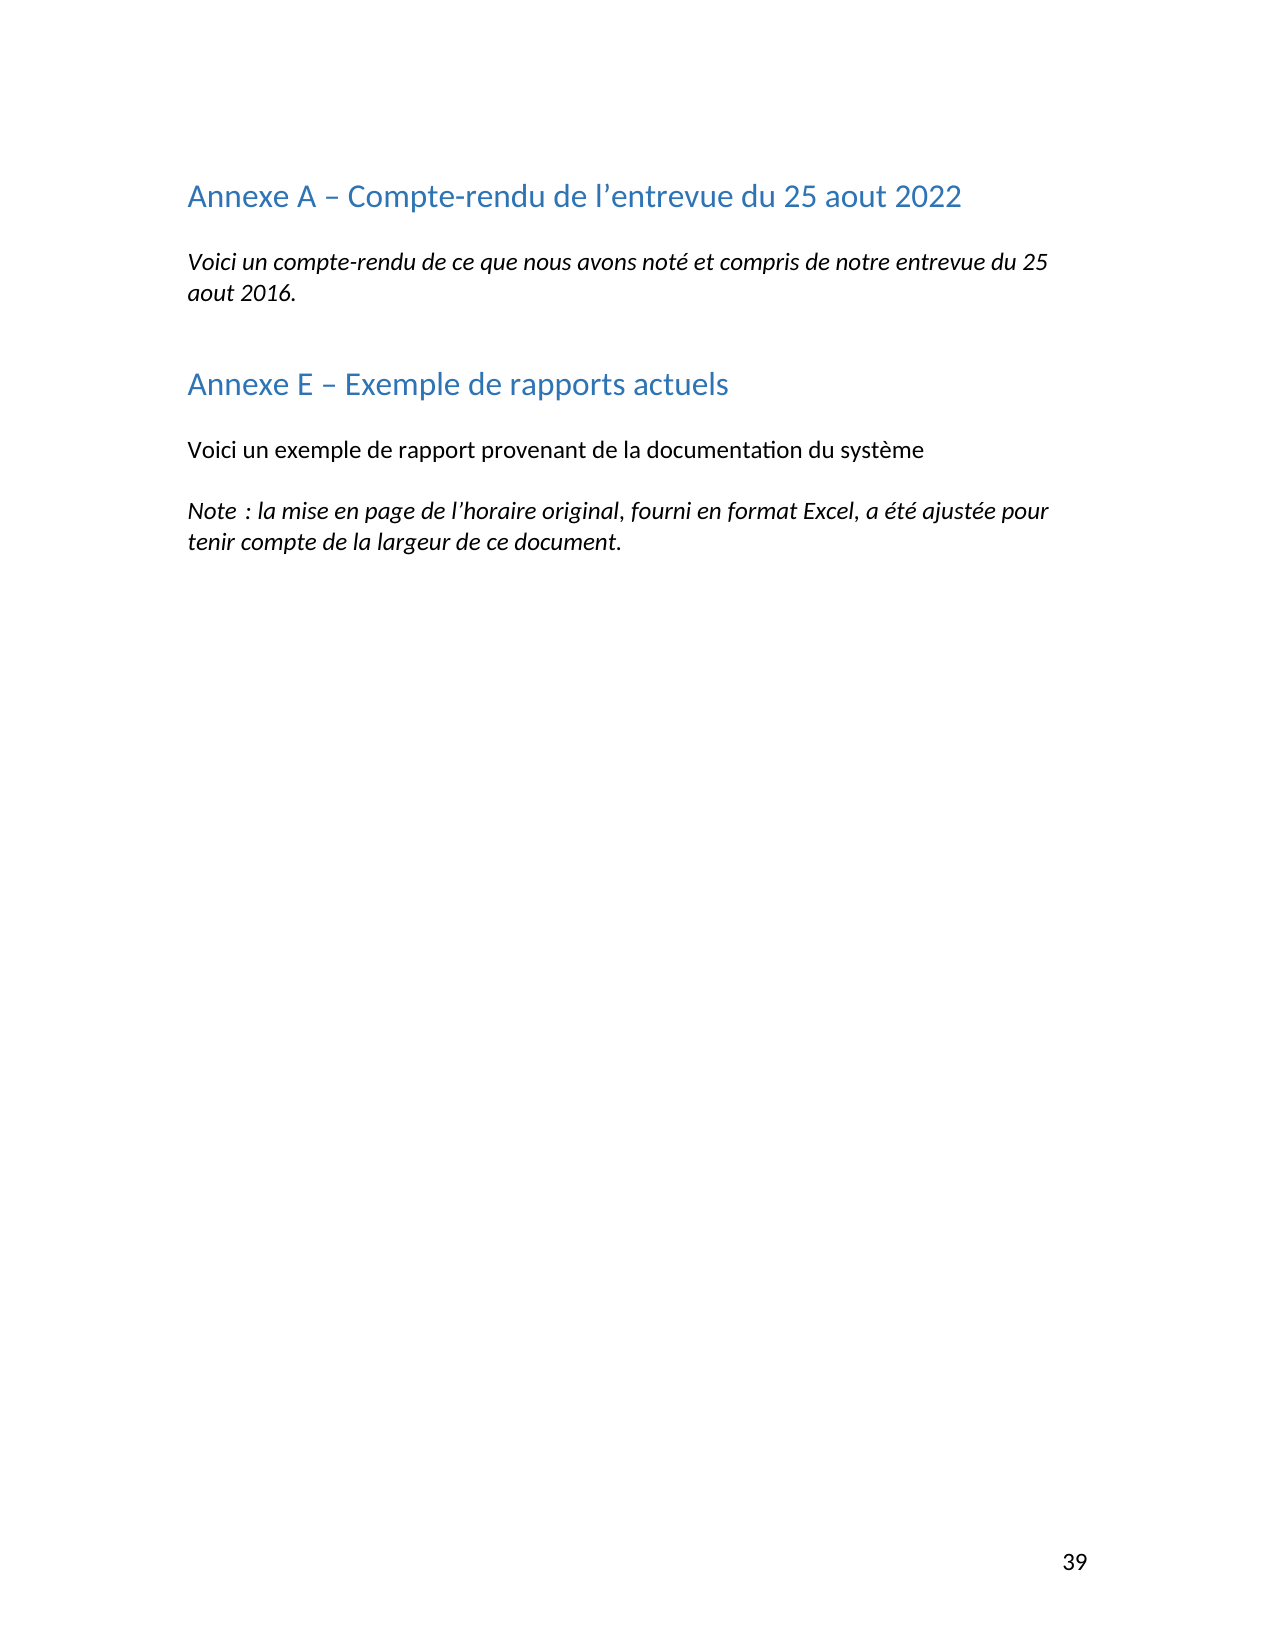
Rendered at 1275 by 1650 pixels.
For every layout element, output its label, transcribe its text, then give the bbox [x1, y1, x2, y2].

subtitle Annexe E – Exemple de rapports actuels [187, 363, 1087, 403]
text Voici un compte-rendu de ce que nous avons noté et compris de notre entrevue du 25 aout 2016. [187, 246, 1087, 307]
text Voici un exemple de rapport provenant de la documentation du système [187, 434, 1087, 464]
subtitle Annexe A – Compte-rendu de l’entrevue du 25 aout 2022 [187, 175, 1087, 216]
text Note : la mise en page de l’horaire original, fourni en format Excel, a été ajustée pour tenir compte de la largeur de ce document. [187, 495, 1087, 556]
